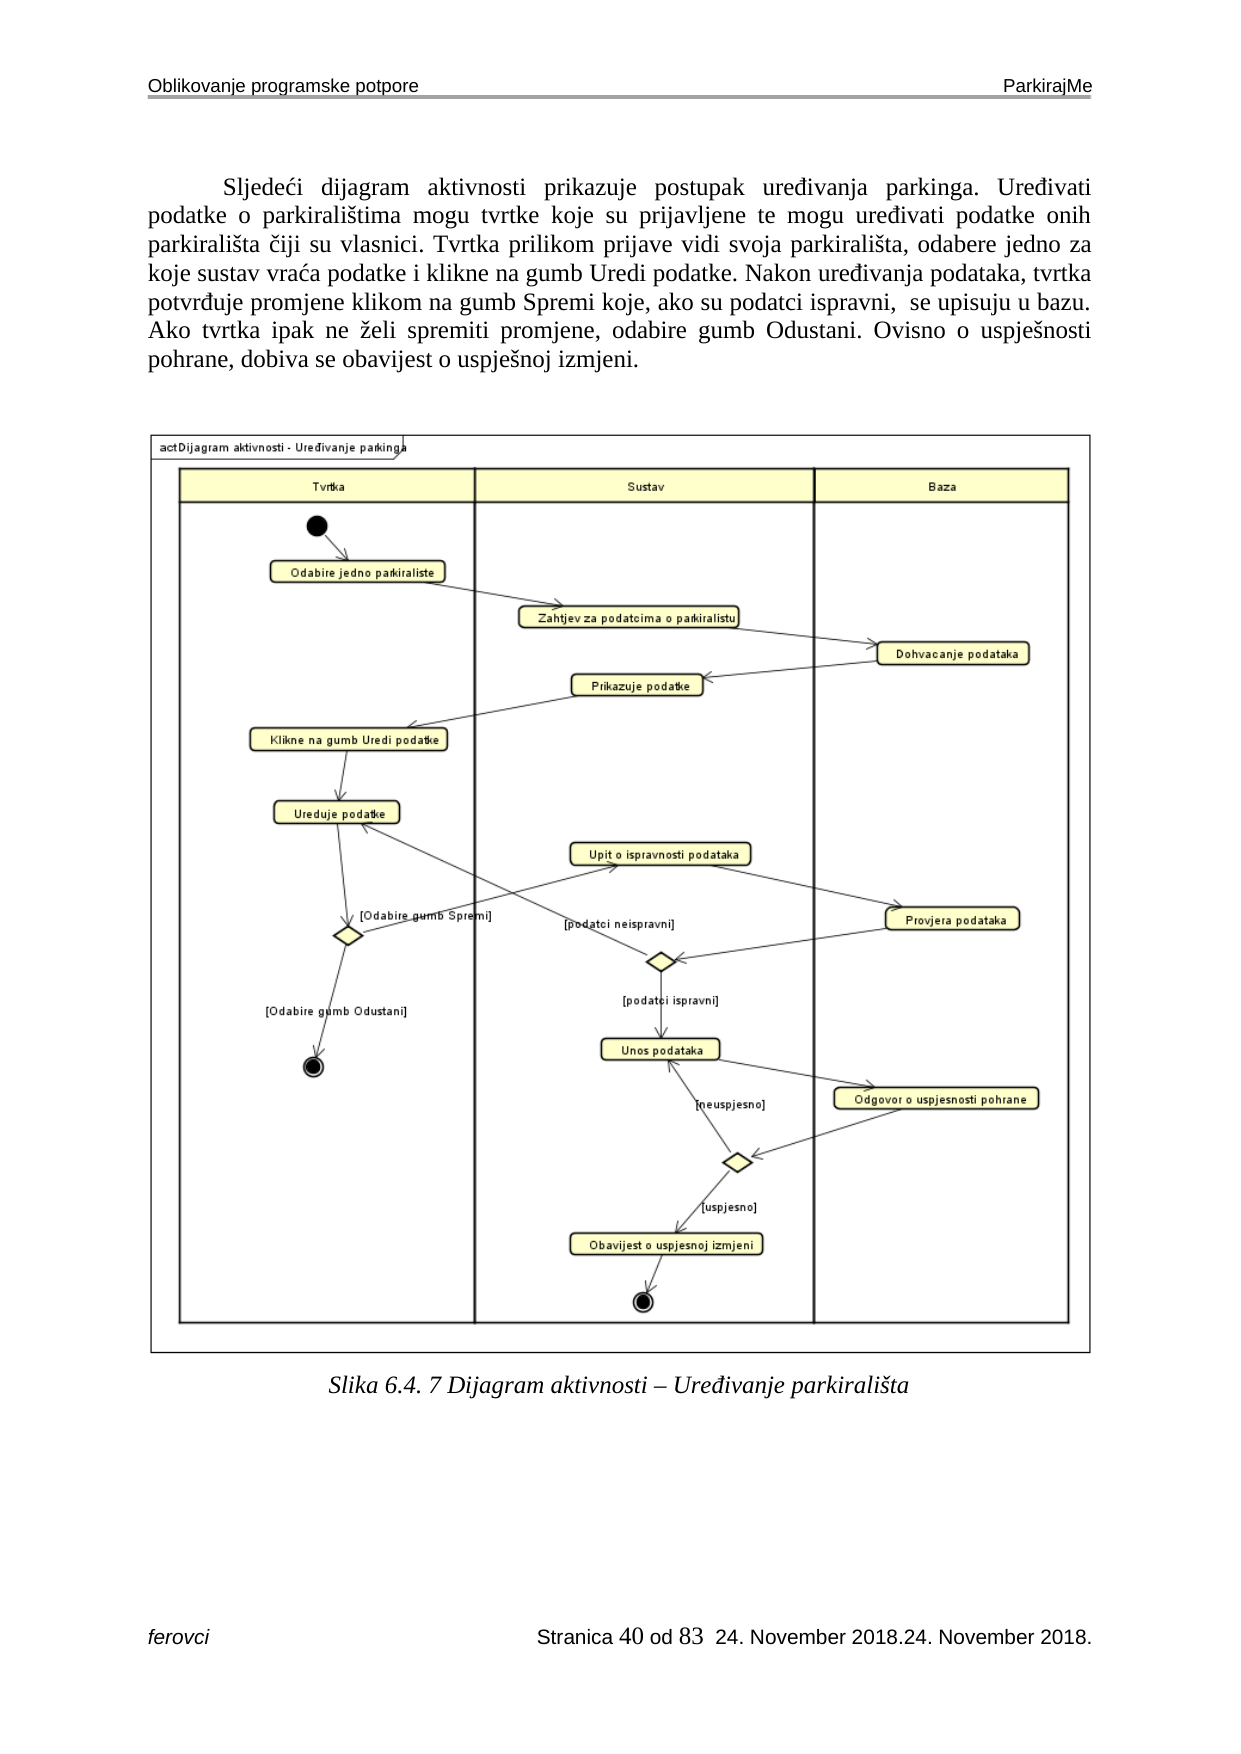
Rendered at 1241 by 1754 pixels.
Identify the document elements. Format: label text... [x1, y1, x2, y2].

text Sljedeći dijagram aktivnosti prikazuje postupak uređivanja parkinga. Uređivati podatke o parkiralištima mogu tvrtke koje su prijavljene te mogu uređivati podatke onih parkirališta čiji su vlasnici. Tvrtka prilikom prijave vidi svoja parkirališta, odabere jedno za koje sustav vraća podatke i klikne na gumb Uredi podatke. Nakon uređivanja podataka, tvrtka potvrđuje promjene klikom na gumb Spremi koje, ako su podatci ispravni, se upisuju u bazu. Ako tvrtka ipak ne želi spremiti promjene, odabire gumb Odustani. Ovisno o uspješnosti pohrane, dobiva se obavijest o uspješnoj izmjeni. [148, 172, 1093, 373]
text Slika 6.4. 7 Dijagram aktivnosti – Uređivanje parkirališta [148, 1370, 1093, 1399]
picture [147, 95, 1092, 99]
picture [147, 430, 1093, 1358]
